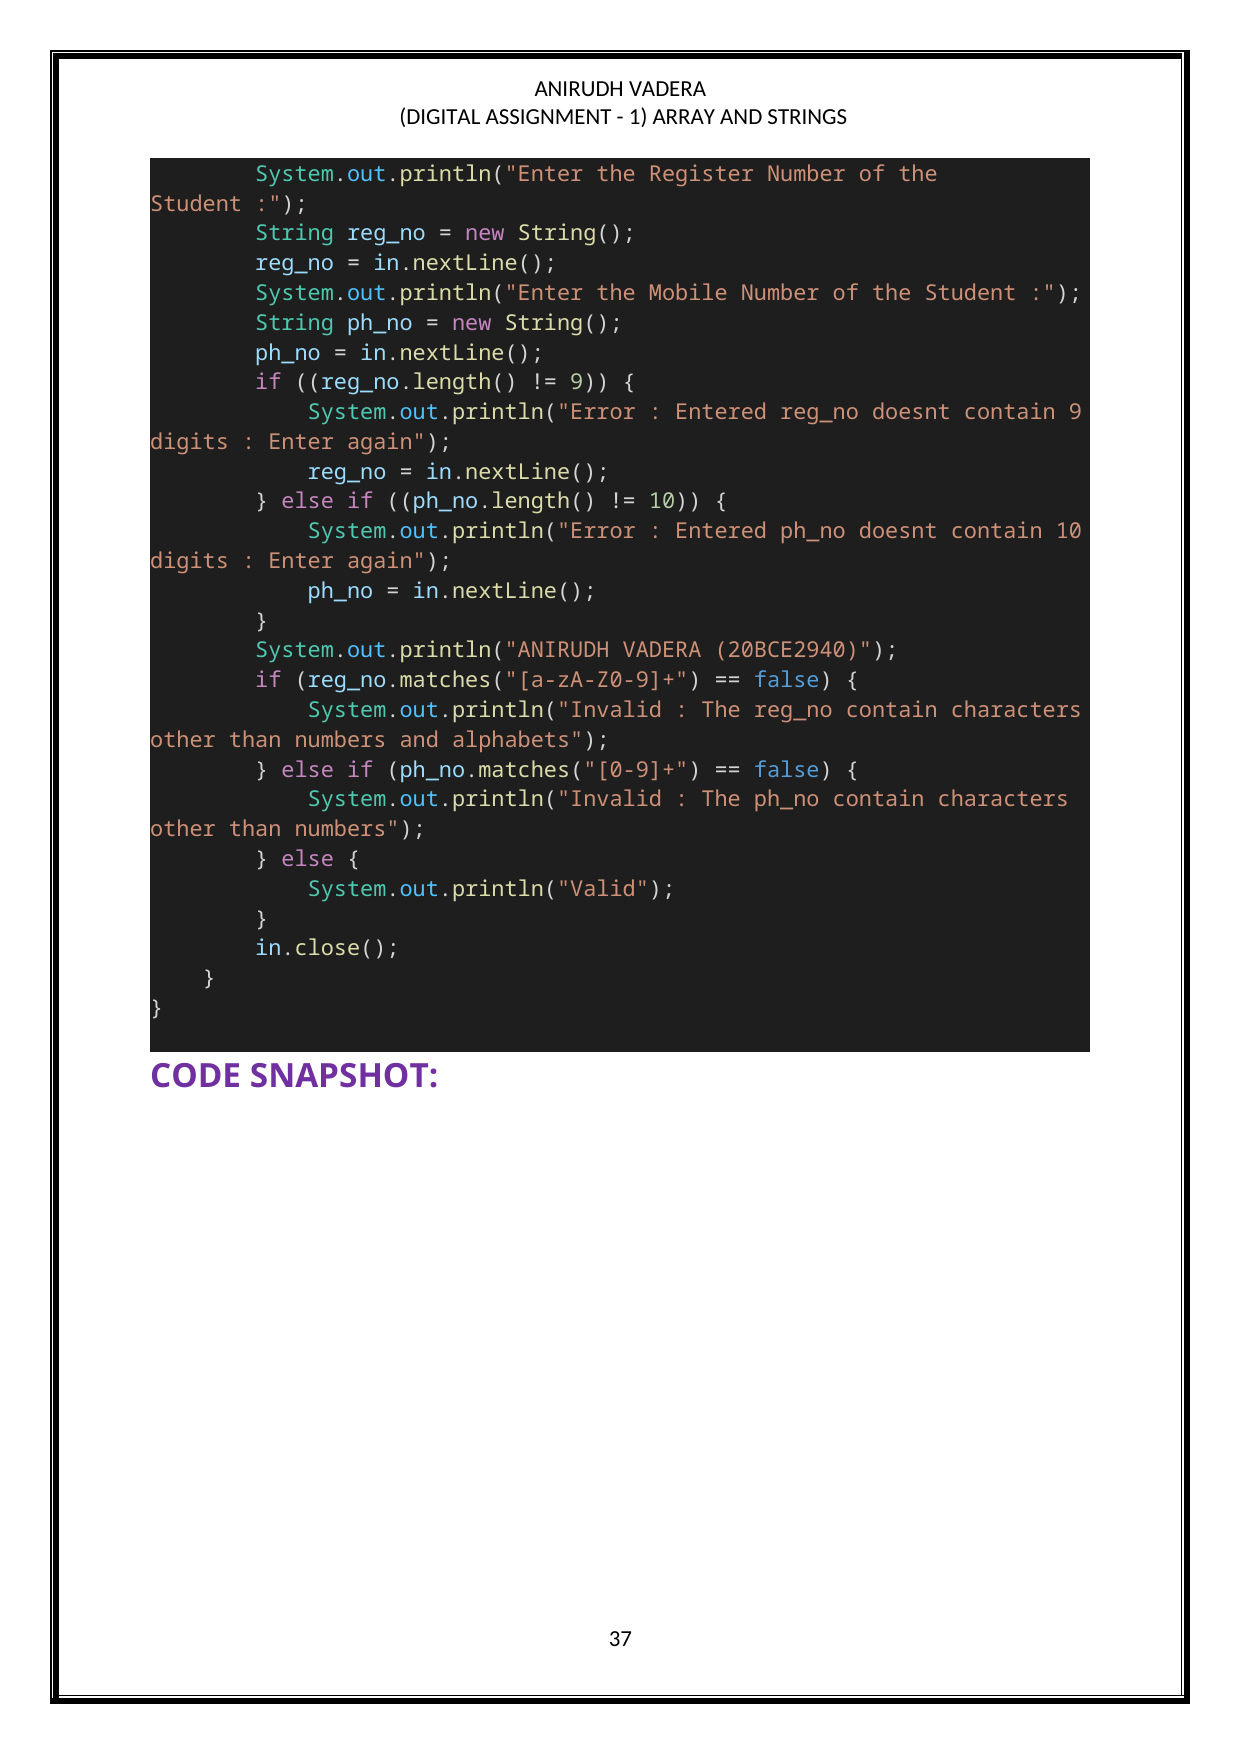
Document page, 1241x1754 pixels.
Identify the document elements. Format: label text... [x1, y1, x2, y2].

text System.out.println("Invalid : The ph_no contain characters other than numbers"); [150, 783, 1090, 843]
text System.out.println("Error : Entered ph_no doesnt contain 10 digits : Enter again"); [150, 515, 1090, 575]
text String reg_no = new String(); [150, 217, 1090, 247]
text in.close(); [150, 932, 1090, 962]
text if (reg_no.matches("[a-zA-Z0-9]+") == false) { [150, 664, 1090, 694]
text ph_no = in.nextLine(); [150, 575, 1090, 605]
text } else { [150, 843, 1090, 873]
text reg_no = in.nextLine(); [150, 247, 1090, 277]
text System.out.println("ANIRUDH VADERA (20BCE2940)"); [150, 634, 1090, 664]
text } [150, 605, 1090, 634]
text } else if (ph_no.matches("[0-9]+") == false) { [150, 754, 1090, 783]
text } [150, 962, 1090, 992]
text CODE SNAPSHOT: [150, 1052, 1090, 1097]
text System.out.println("Valid"); [150, 873, 1090, 903]
text } else if ((ph_no.length() != 10)) { [150, 486, 1090, 515]
text System.out.println("Invalid : The reg_no contain characters other than numbers and alphabets"); [150, 694, 1090, 754]
text ph_no = in.nextLine(); [150, 337, 1090, 366]
text } [150, 903, 1090, 932]
text } [150, 992, 1090, 1022]
text reg_no = in.nextLine(); [150, 456, 1090, 486]
text String ph_no = new String(); [150, 307, 1090, 337]
text System.out.println("Enter the Mobile Number of the Student :"); [150, 277, 1090, 307]
text if ((reg_no.length() != 9)) { [150, 366, 1090, 396]
text System.out.println("Enter the Register Number of the Student :"); [150, 158, 1090, 217]
text System.out.println("Error : Entered reg_no doesnt contain 9 digits : Enter again"); [150, 396, 1090, 456]
